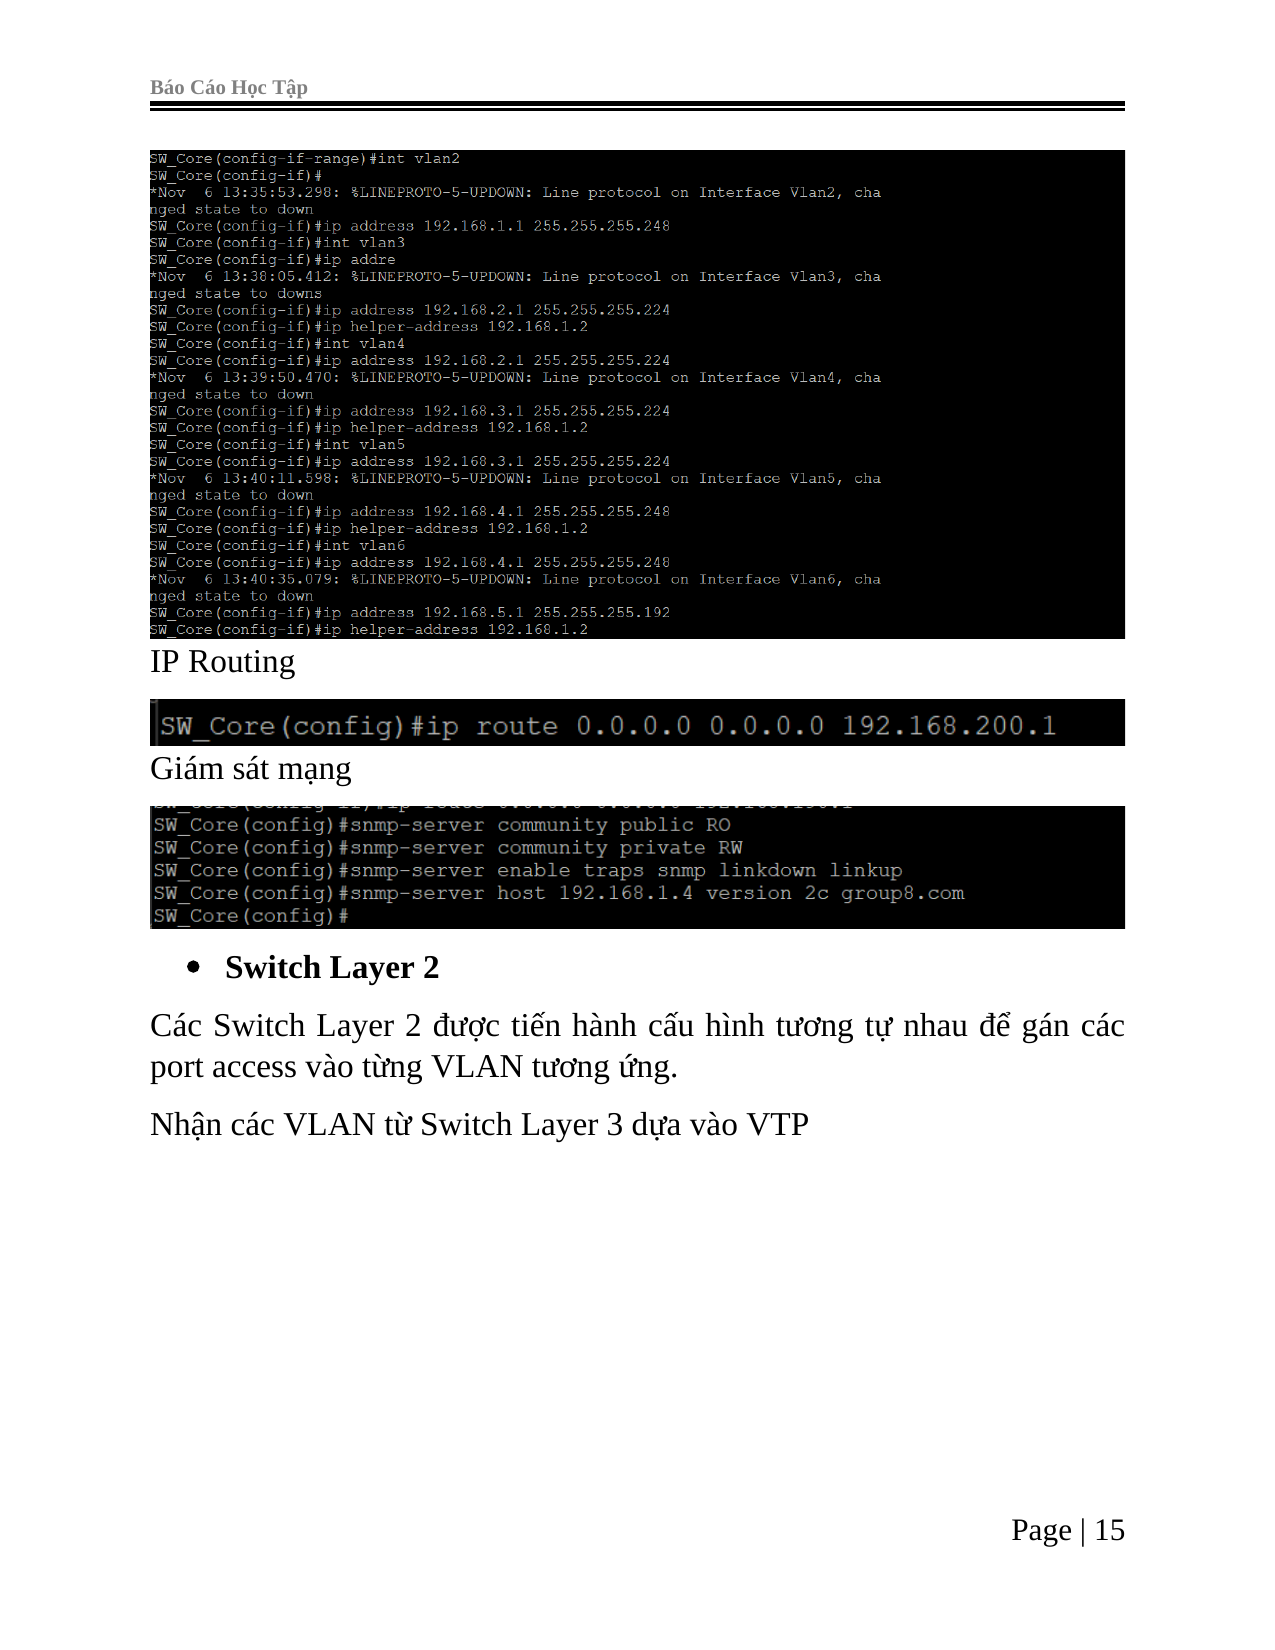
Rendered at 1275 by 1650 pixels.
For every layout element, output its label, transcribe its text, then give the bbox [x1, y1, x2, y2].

text Các Switch Layer 2 được tiến hành cấu hình tương tự nhau để gán các port access vào từng VLAN tương ứng. [150, 1005, 1125, 1085]
text Nhận các VLAN từ Switch Layer 3 dựa vào VTP [150, 1104, 1125, 1143]
picture [150, 806, 1125, 929]
text Giám sát mạng [150, 746, 1125, 787]
text IP Routing [150, 639, 1125, 680]
picture [150, 699, 1125, 746]
list Switch Layer 2 [187, 947, 1125, 985]
picture [150, 150, 1125, 639]
